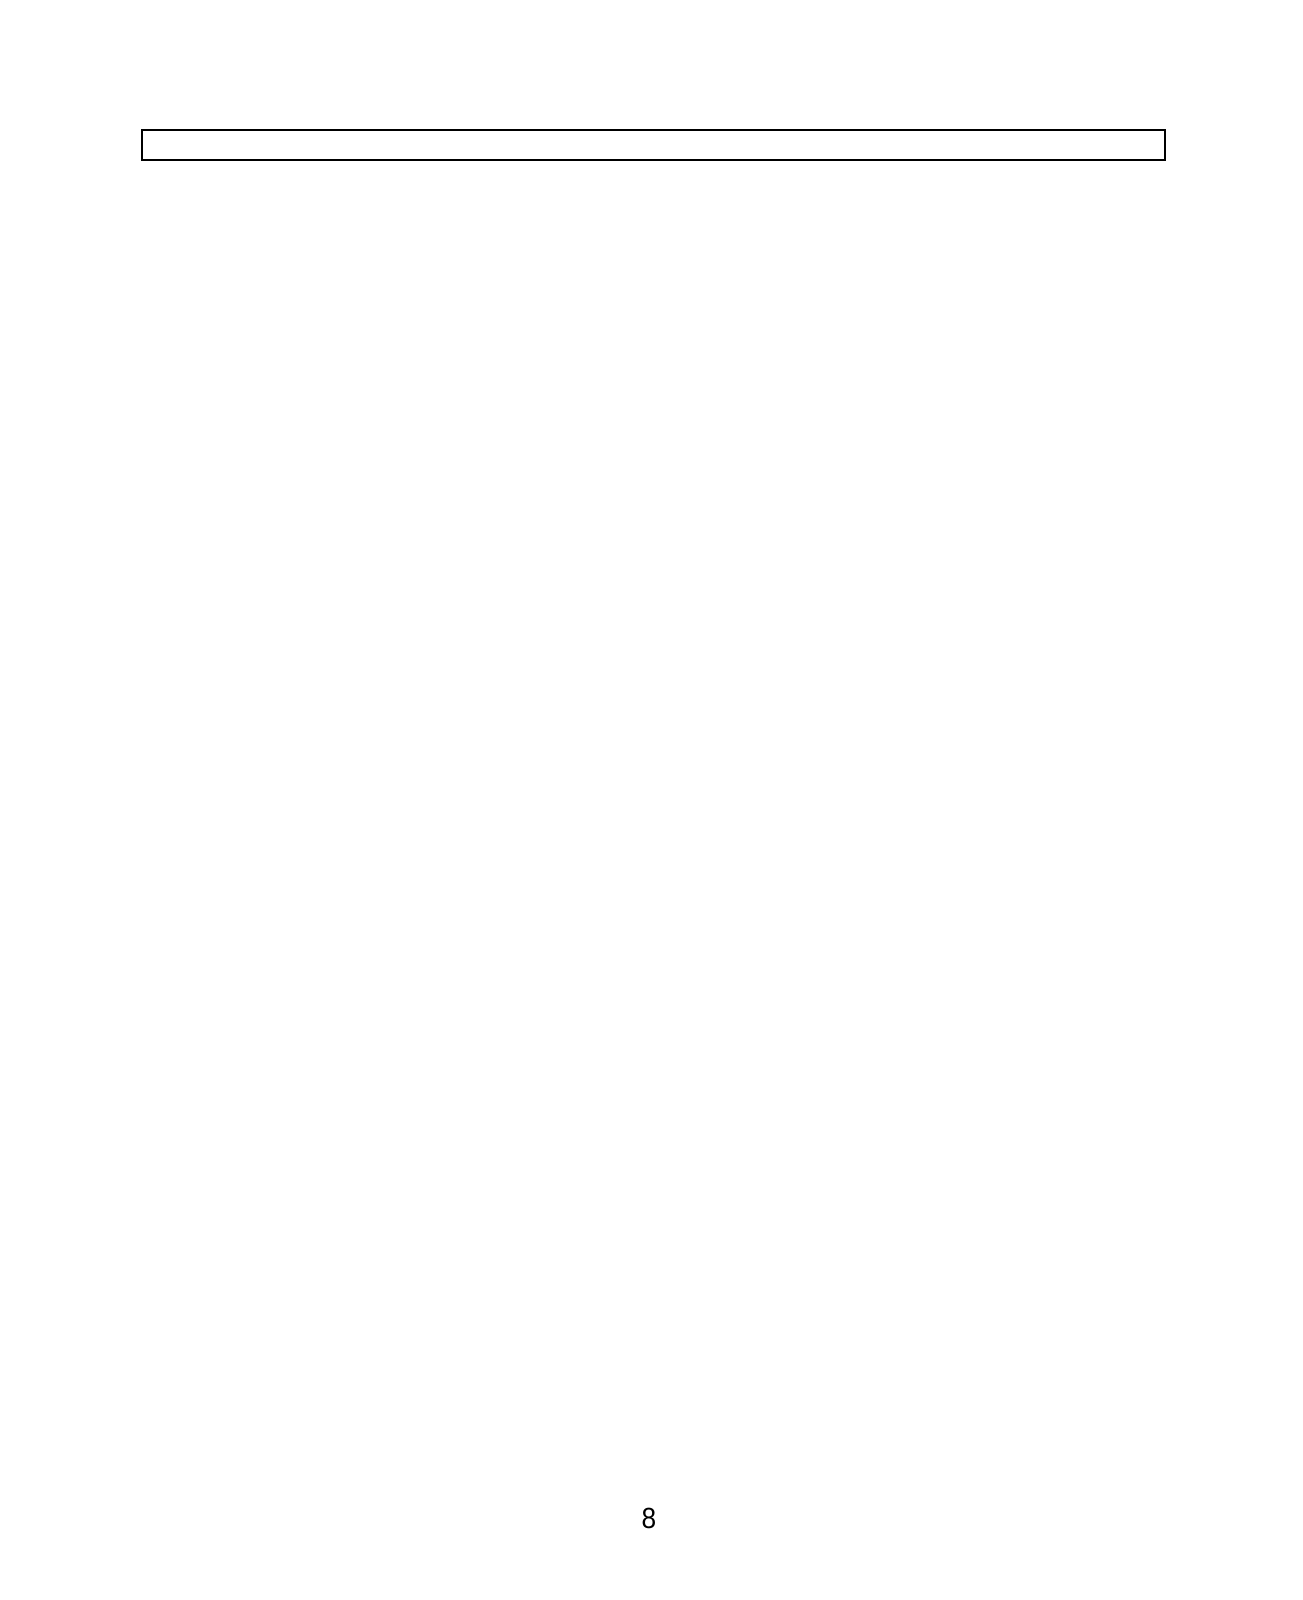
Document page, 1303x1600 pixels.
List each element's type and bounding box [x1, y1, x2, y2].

table_cell [143, 131, 1164, 159]
